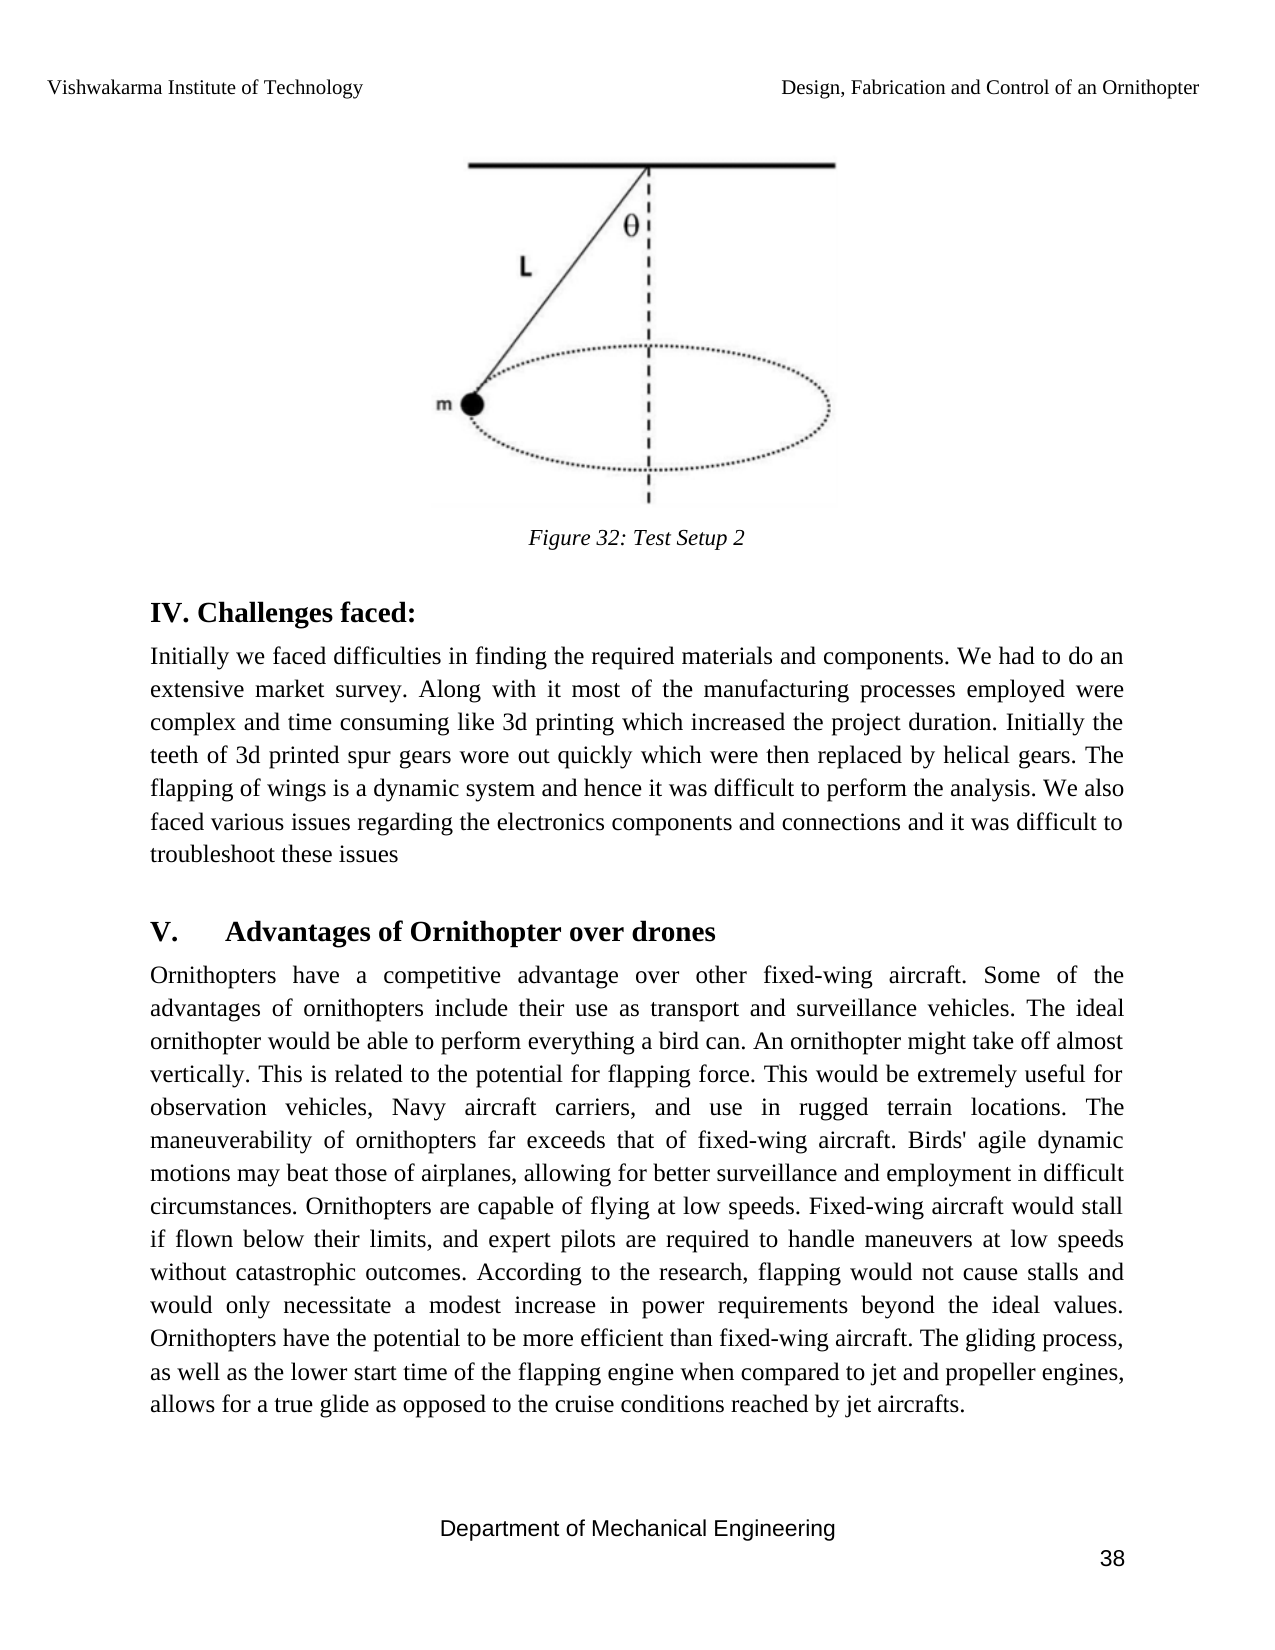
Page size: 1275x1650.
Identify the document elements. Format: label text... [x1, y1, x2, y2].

text Ornithopters have a competitive advantage over other fixed-wing aircraft. Some of the advantages of ornithopters include their use as transport and surveillance vehicles. The ideal ornithopter would be able to perform everything a bird can. An ornithopter might take off almost vertically. This is related to the potential for flapping force. This would be extremely useful for observation vehicles, Navy aircraft carriers, and use in rugged terrain locations. The maneuverability of ornithopters far exceeds that of fixed-wing aircraft. Birds' agile dynamic motions may beat those of airplanes, allowing for better surveillance and employment in difficult circumstances. Ornithopters are capable of flying at low speeds. Fixed-wing aircraft would stall if flown below their limits, and expert pilots are required to handle maneuvers at low speeds without catastrophic outcomes. According to the research, flapping would not cause stalls and would only necessitate a modest increase in power requirements beyond the ideal values. Ornithopters have the potential to be more efficient than fixed-wing aircraft. The gliding process, as well as the lower start time of the flapping engine when compared to jet and propeller engines, allows for a true glide as opposed to the cruise conditions reached by jet aircrafts. [150, 960, 1125, 1418]
subtitle IV. Challenges faced: [150, 595, 1125, 629]
text Initially we faced difficulties in finding the required materials and components. We had to do an extensive market survey. Along with it most of the manufacturing processes employed were complex and time consuming like 3d printing which increased the project duration. Initially the teeth of 3d printed spur gears wore out quickly which were then replaced by helical gears. The flapping of wings is a dynamic system and hence it was difficult to perform the analysis. We also faced various issues regarding the electronics components and connections and it was difficult to troubleshoot these issues [150, 641, 1125, 868]
picture [425, 150, 857, 520]
text Figure 32: Test Setup 2 [150, 523, 1125, 550]
subtitle V. Advantages of Ornithopter over drones [150, 914, 1125, 948]
